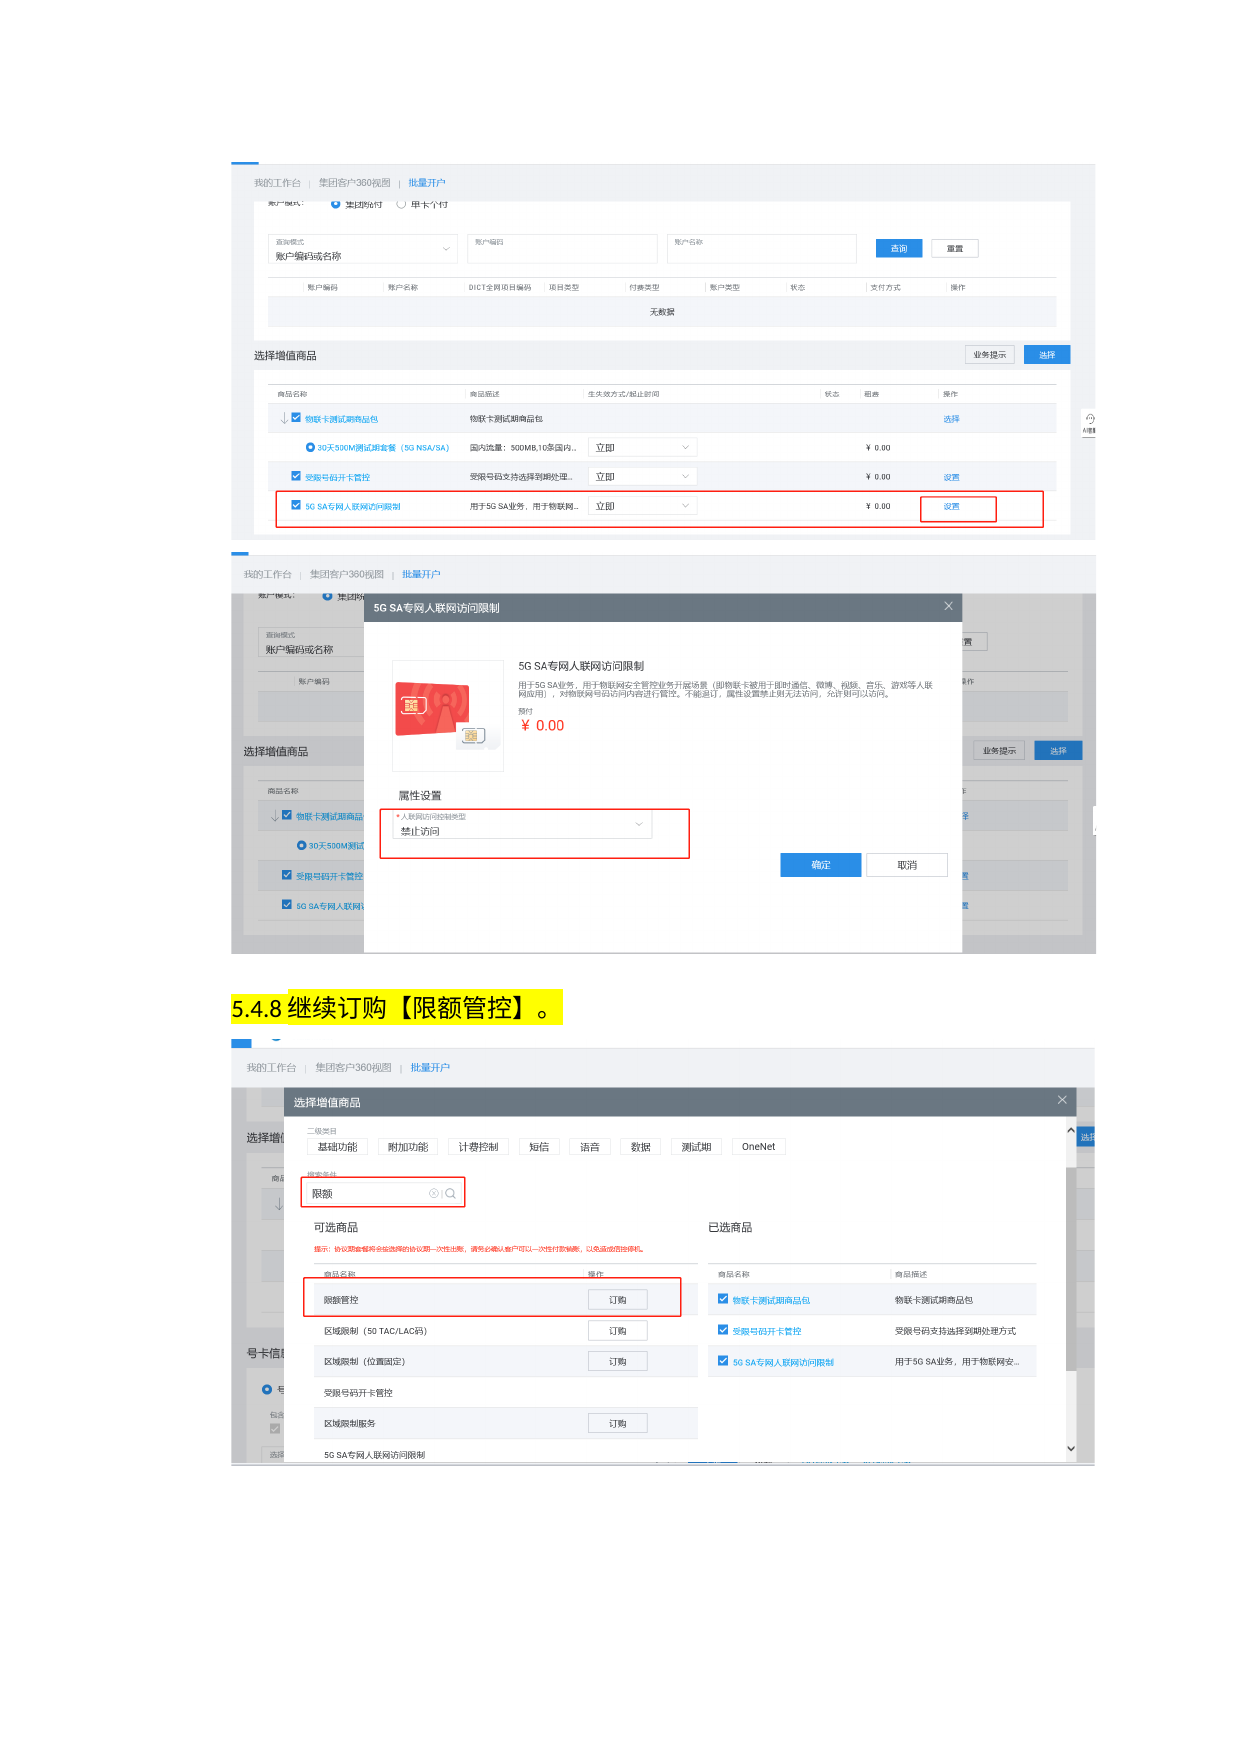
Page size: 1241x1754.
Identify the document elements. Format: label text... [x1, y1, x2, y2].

picture [231, 162, 1096, 540]
picture [231, 1039, 1095, 1466]
text 5.4.8 继续订购【限额管控】。 [187, 974, 1053, 1039]
picture [231, 552, 1097, 954]
